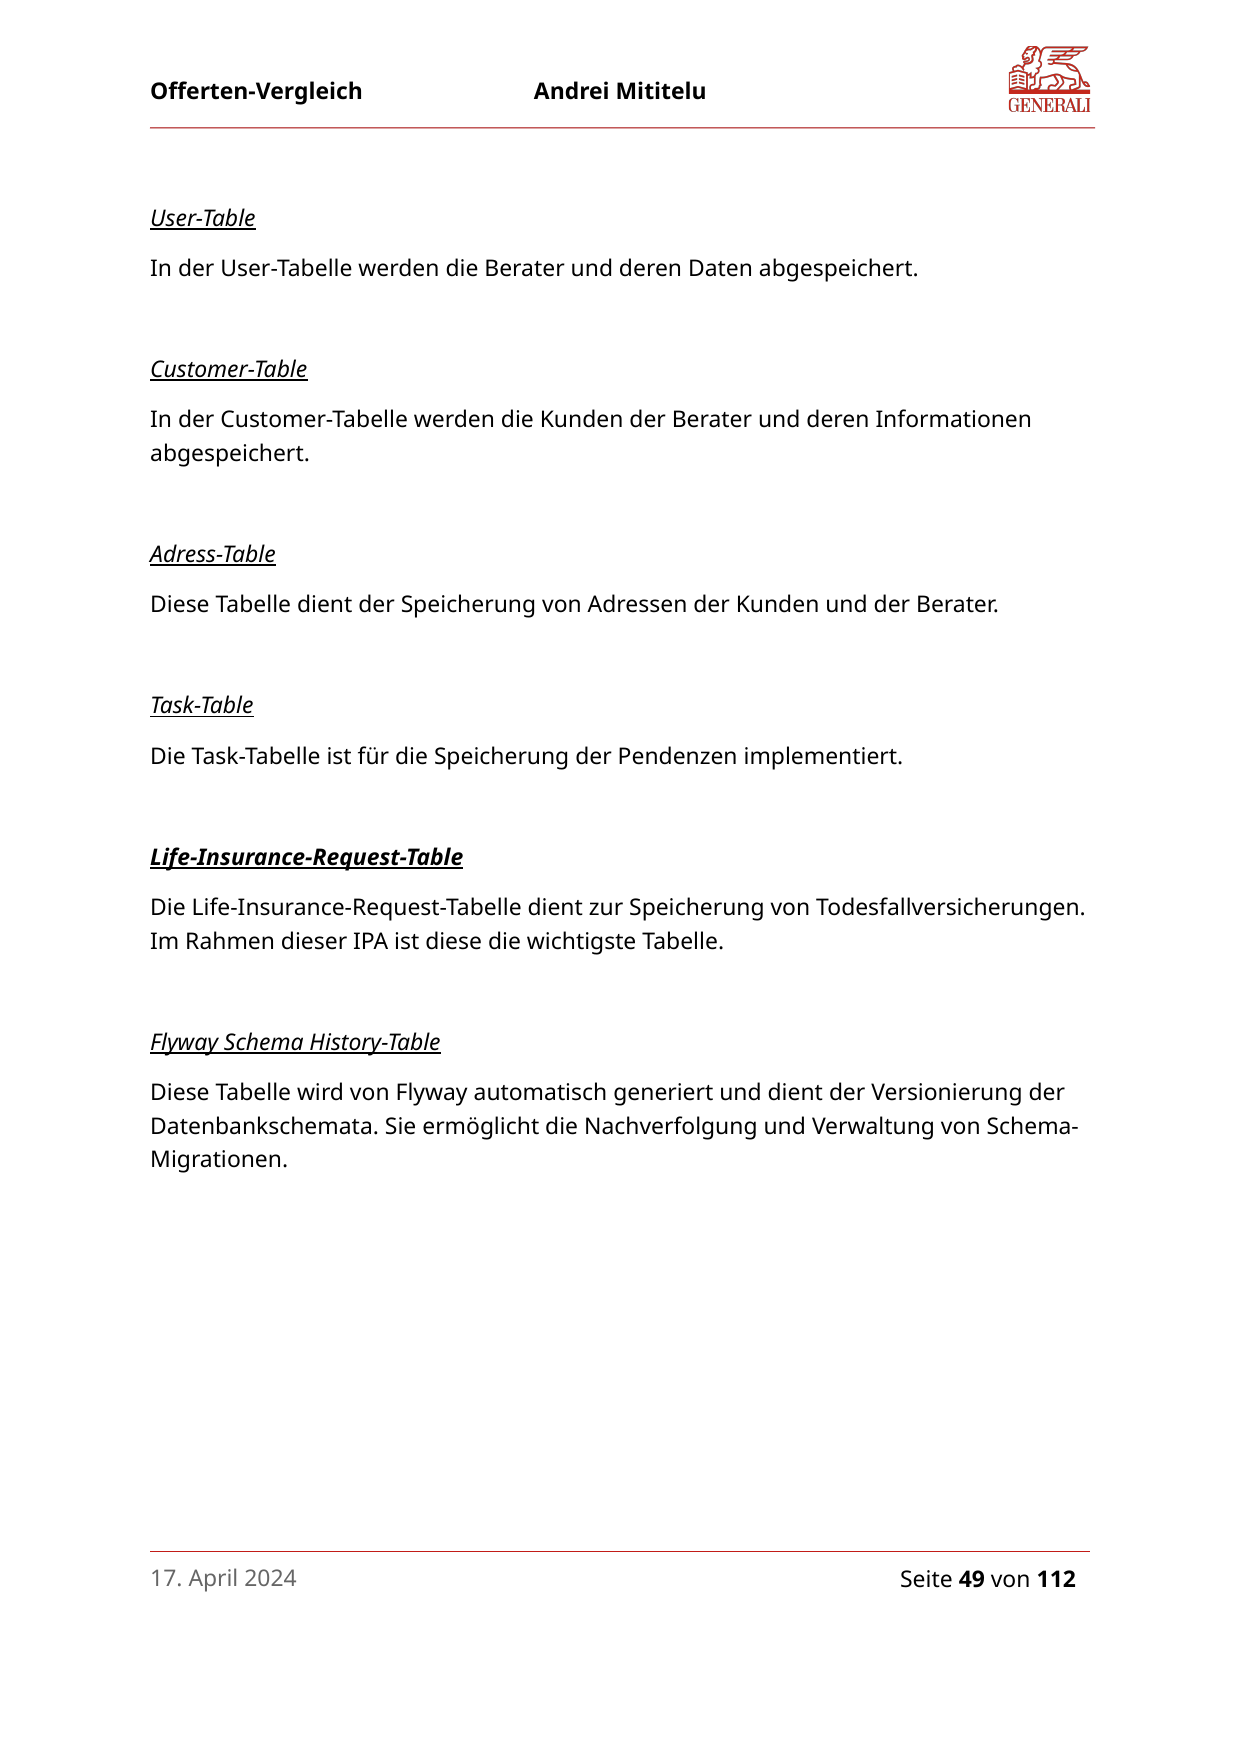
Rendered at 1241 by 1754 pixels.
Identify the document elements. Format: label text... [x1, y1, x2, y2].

text Customer-Table [150, 353, 1090, 384]
text Adress-Table [150, 538, 1090, 569]
text Die Life-Insurance-Request-Tabelle dient zur Speicherung von Todesfallversicherungen. Im Rahmen dieser IPA ist diese die wichtigste Tabelle. [150, 891, 1090, 956]
text Die Task-Tabelle ist für die Speicherung der Pendenzen implementiert. [150, 740, 1090, 771]
text User-Table [150, 202, 1090, 233]
picture [1008, 46, 1091, 112]
text In der Customer-Tabelle werden die Kunden der Berater und deren Informationen abgespeichert. [150, 403, 1090, 468]
text Diese Tabelle wird von Flyway automatisch generiert und dient der Versionierung der Datenbankschemata. Sie ermöglicht die Nachverfolgung und Verwaltung von Schema-Migrationen. [150, 1076, 1090, 1175]
text In der User-Tabelle werden die Berater und deren Daten abgespeichert. [150, 252, 1090, 283]
text Diese Tabelle dient der Speicherung von Adressen der Kunden und der Berater. [150, 588, 1090, 620]
text Life-Insurance-Request-Table [150, 841, 1090, 872]
text Task-Table [150, 689, 1090, 721]
text Flyway Schema History-Table [150, 1026, 1090, 1057]
